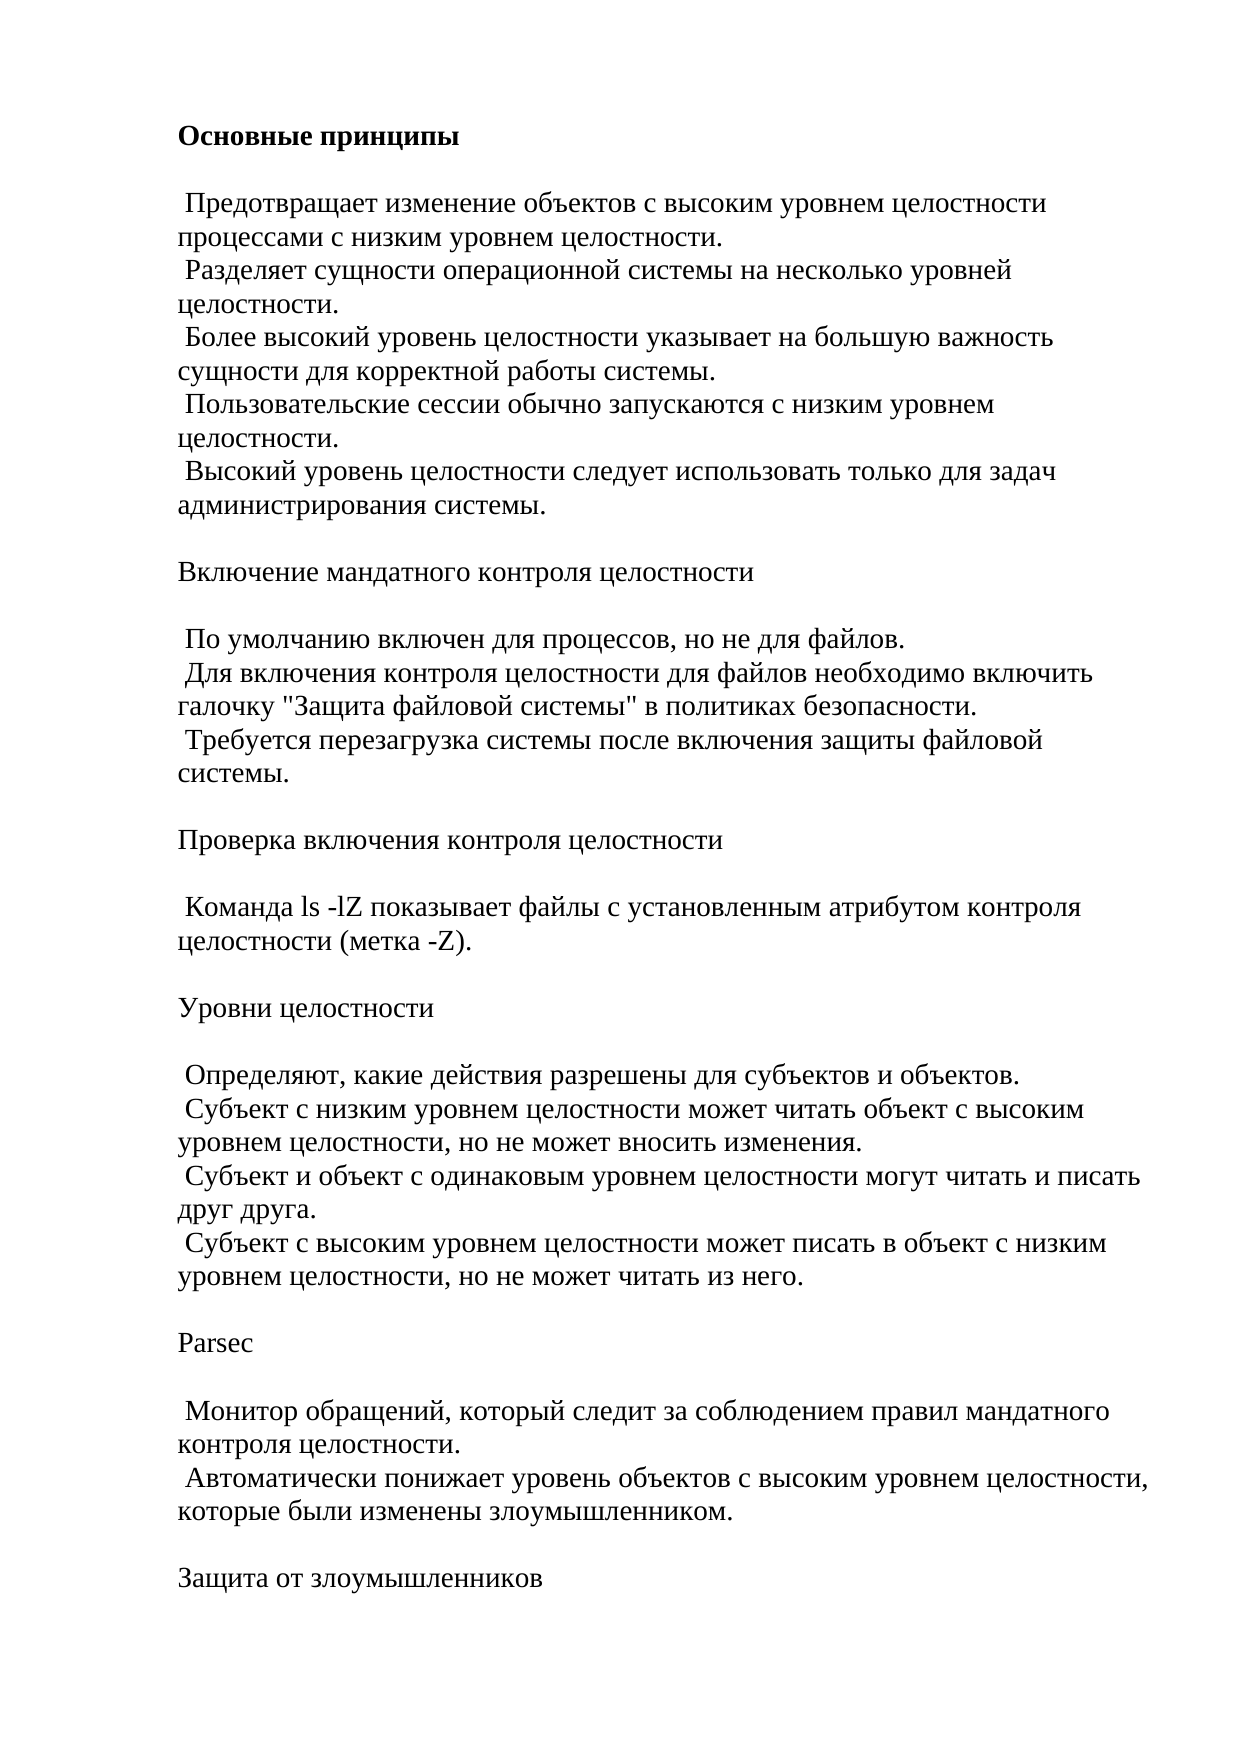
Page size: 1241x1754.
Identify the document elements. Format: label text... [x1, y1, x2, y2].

text Субъект с высоким уровнем целостности может писать в объект с низким уровнем целостности, но не может читать из него. [177, 1225, 1152, 1292]
text Пользовательские сессии обычно запускаются с низким уровнем целостности. [177, 386, 1152, 453]
text Высокий уровень целостности следует использовать только для задач администрирования системы. [177, 453, 1152, 521]
text Разделяет сущности операционной системы на несколько уровней целостности. [177, 252, 1152, 319]
text Включение мандатного контроля целостности [177, 554, 1152, 588]
text Parsec [177, 1326, 1152, 1359]
text Предотвращает изменение объектов с высоким уровнем целостности процессами с низким уровнем целостности. [177, 185, 1152, 252]
text Субъект с низким уровнем целостности может читать объект с высоким уровнем целостности, но не может вносить изменения. [177, 1091, 1152, 1158]
text Монитор обращений, который следит за соблюдением правил мандатного контроля целостности. [177, 1393, 1152, 1460]
text Требуется перезагрузка системы после включения защиты файловой системы. [177, 722, 1152, 789]
text Автоматически понижает уровень объектов с высоким уровнем целостности, которые были изменены злоумышленником. [177, 1460, 1152, 1527]
text По умолчанию включен для процессов, но не для файлов. [177, 621, 1152, 655]
text Субъект и объект с одинаковым уровнем целостности могут читать и писать друг друга. [177, 1158, 1152, 1225]
text Более высокий уровень целостности указывает на большую важность сущности для корректной работы системы. [177, 319, 1152, 386]
text Команда ls -lZ показывает файлы с установленным атрибутом контроля целостности (метка -Z). [177, 889, 1152, 957]
text Уровни целостности [177, 990, 1152, 1024]
text Проверка включения контроля целостности [177, 822, 1152, 856]
text Определяют, какие действия разрешены для субъектов и объектов. [177, 1057, 1152, 1091]
text Для включения контроля целостности для файлов необходимо включить галочку "Защита файловой системы" в политиках безопасности. [177, 655, 1152, 722]
text Защита от злоумышленников [177, 1560, 1152, 1594]
text Основные принципы [177, 118, 1152, 152]
